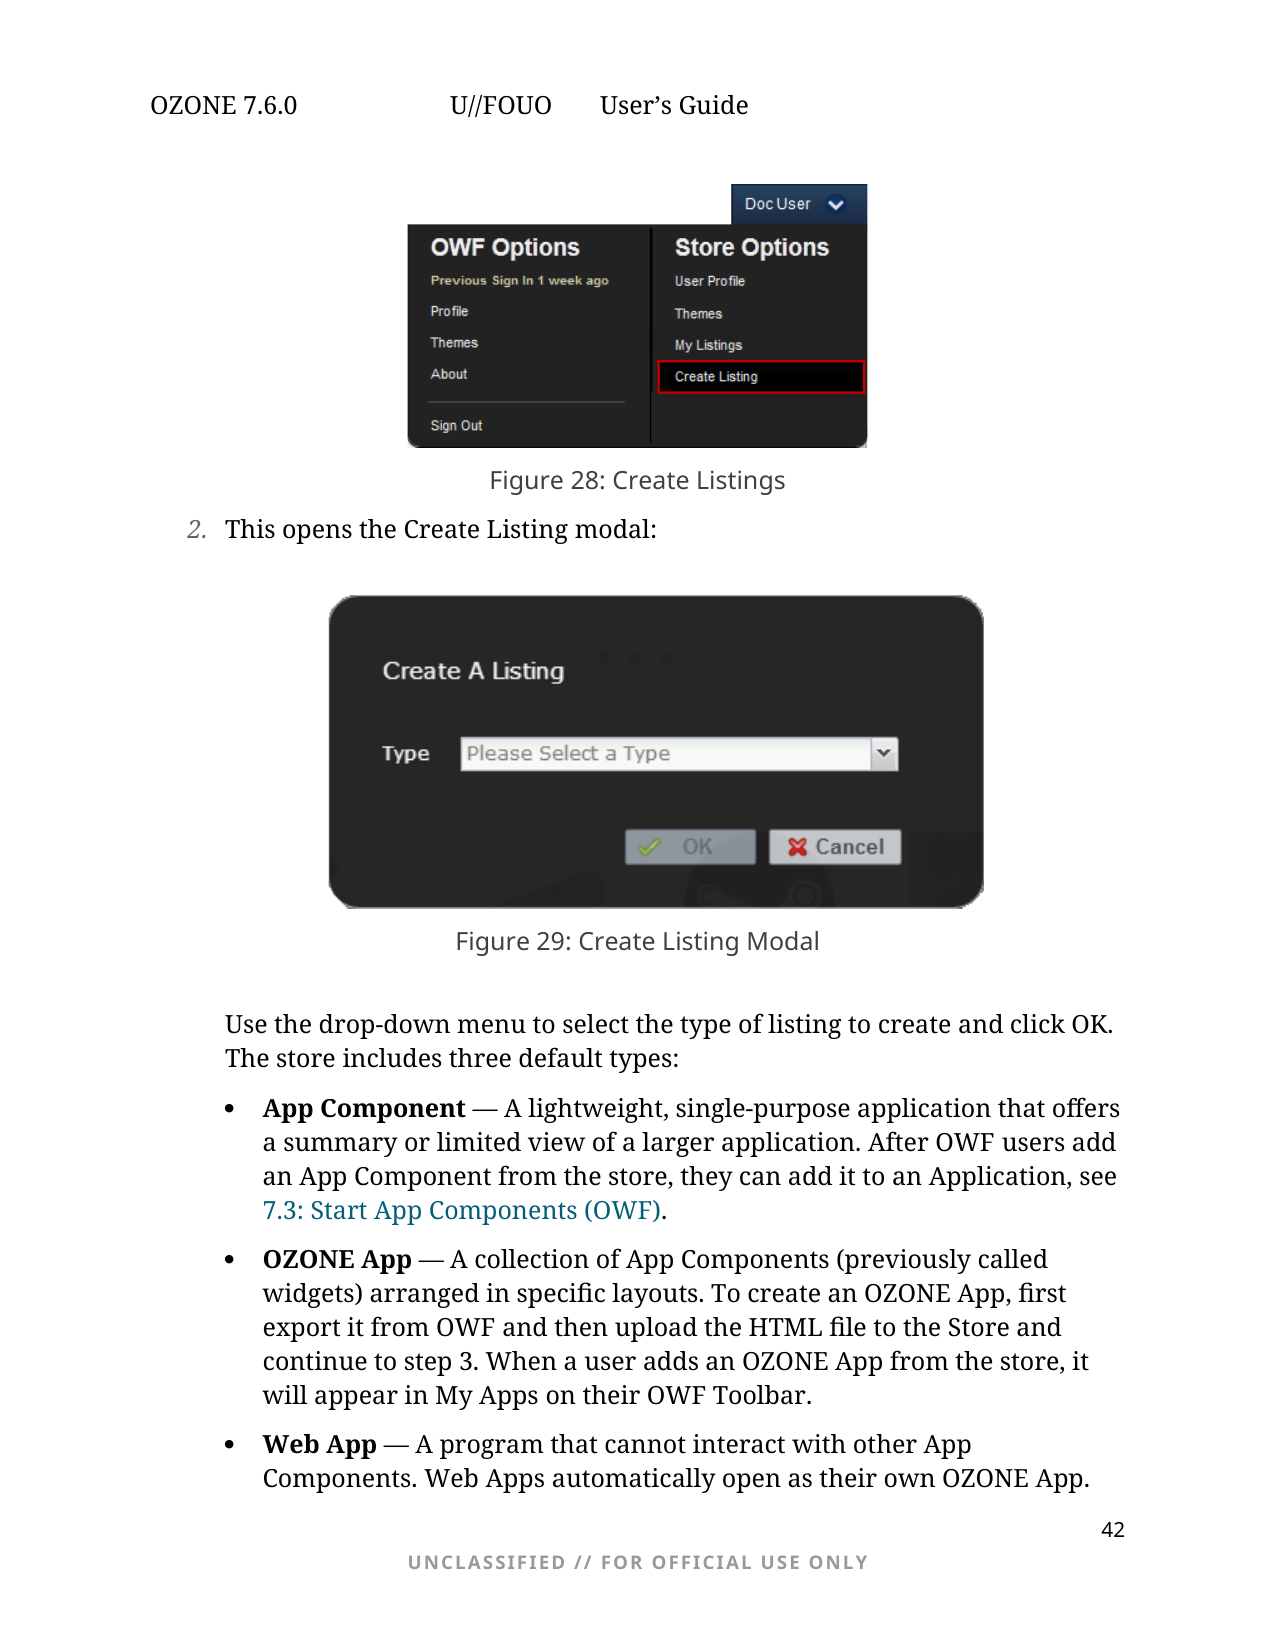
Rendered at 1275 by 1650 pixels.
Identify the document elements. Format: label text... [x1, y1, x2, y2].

text Use the drop-down menu to select the type of listing to create and click OK. The store includes three default types: [225, 973, 1125, 1075]
picture [328, 595, 984, 909]
picture [407, 184, 868, 448]
list App Component — A lightweight, single-purpose application that offers a summary or limited view of a larger application. After OWF users add an App Component from the store, they can add it to an Application, see 7.3: Start App Components (OWF). [225, 1090, 1125, 1226]
list OZONE App — A collection of App Components (previously called widgets) arranged in specific layouts. To create an OZONE App, first export it from OWF and then upload the HTML file to the Store and continue to step 3. When a user adds an OZONE App from the store, it will appear in My Apps on their OWF Toolbar. [225, 1241, 1125, 1412]
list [225, 1427, 1125, 1495]
list This opens the Create Listing modal: [187, 512, 1125, 546]
